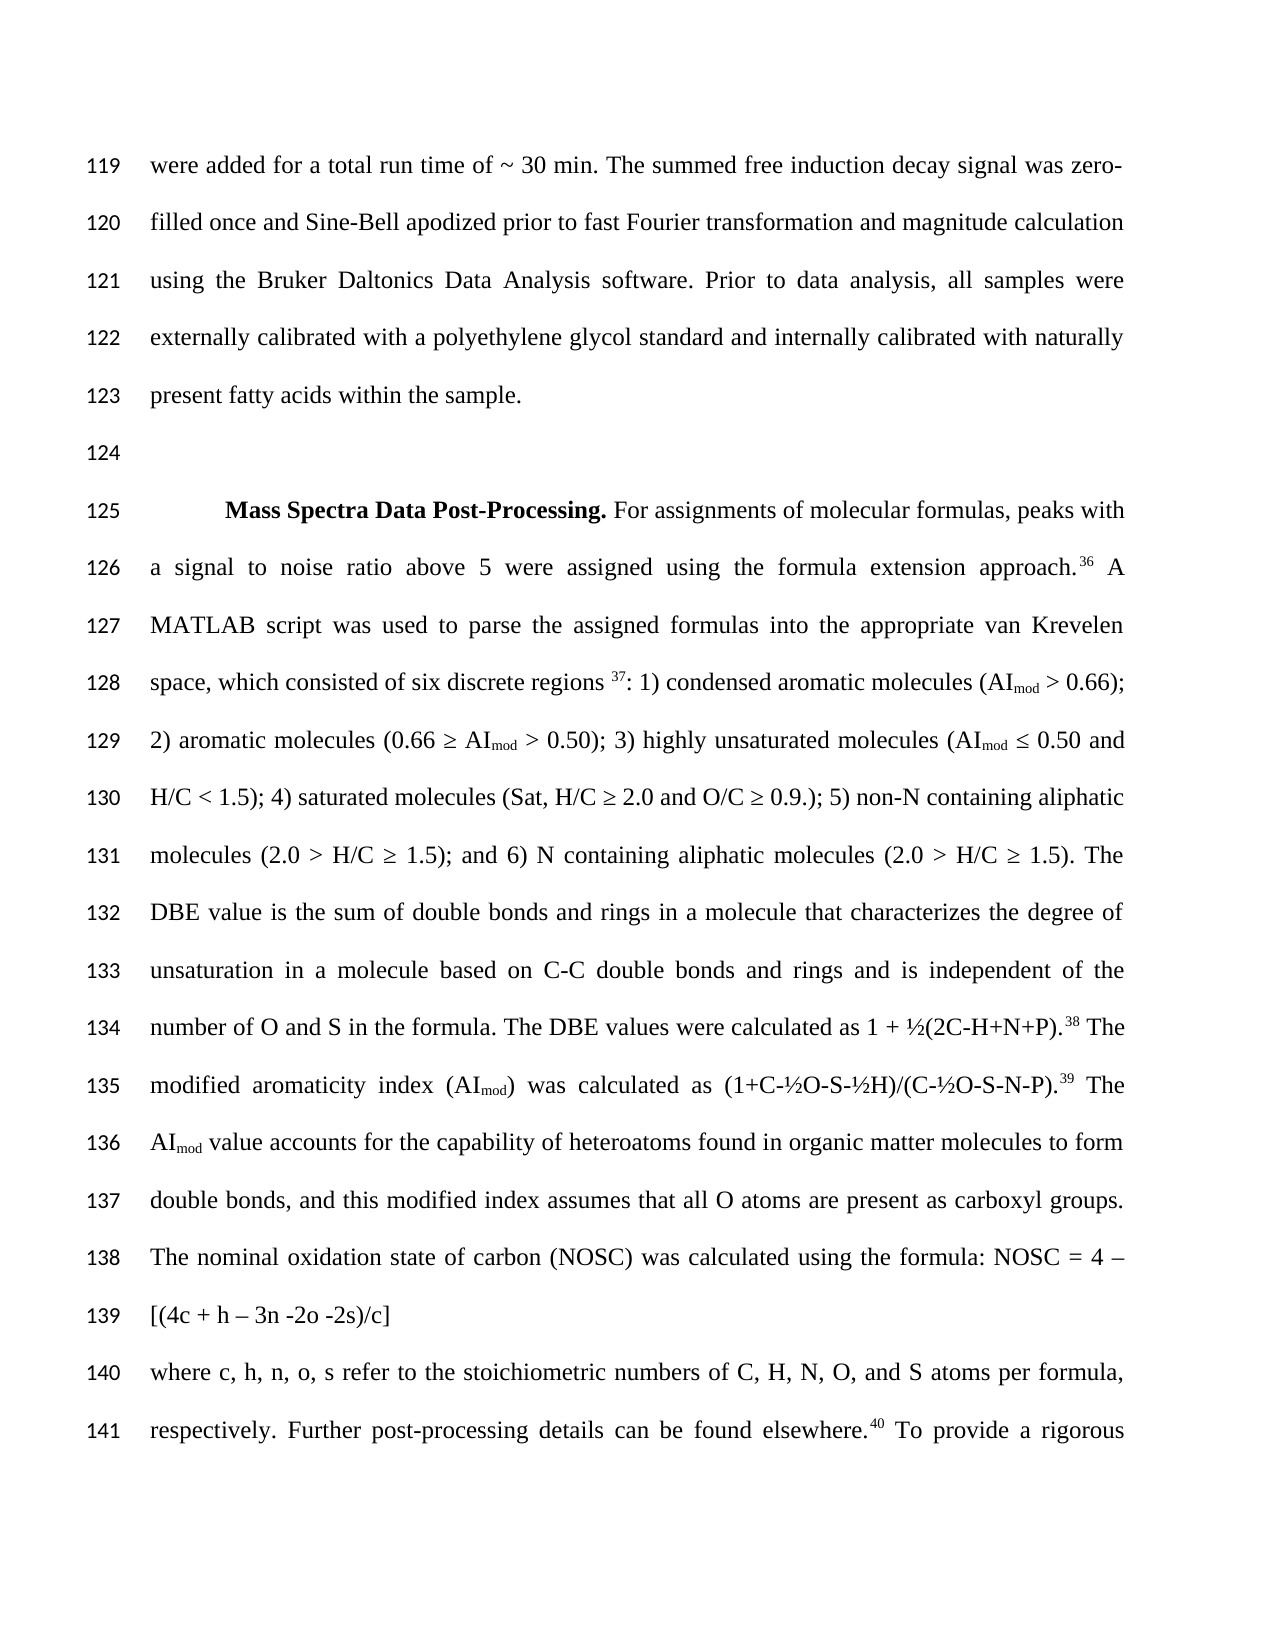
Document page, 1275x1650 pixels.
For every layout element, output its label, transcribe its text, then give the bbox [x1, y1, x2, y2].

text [150, 1357, 1125, 1444]
text Mass Spectra Data Post-Processing. For assignments of molecular formulas, peaks with a signal to noise ratio above 5 were assigned using the formula extension approach.36 A MATLAB script was used to parse the assigned formulas into the appropriate van Krevelen space, which consisted of six discrete regions 37: 1) condensed aromatic molecules (AImod > 0.66); 2) aromatic molecules (0.66 ≥ AImod > 0.50); 3) highly unsaturated molecules (AImod ≤ 0.50 and H/C < 1.5); 4) saturated molecules (Sat, H/C ≥ 2.0 and O/C ≥ 0.9.); 5) non-N containing aliphatic molecules (2.0 > H/C ≥ 1.5); and 6) N containing aliphatic molecules (2.0 > H/C ≥ 1.5). The DBE value is the sum of double bonds and rings in a molecule that characterizes the degree of unsaturation in a molecule based on C-C double bonds and rings and is independent of the number of O and S in the formula. The DBE values were calculated as 1 + ½(2C-H+N+P).38 The modified aromaticity index (AImod) was calculated as (1+C-½O-S-½H)/(C-½O-S-N-P).39 The AImod value accounts for the capability of heteroatoms found in organic matter molecules to form double bonds, and this modified index assumes that all O atoms are present as carboxyl groups. The nominal oxidation state of carbon (NOSC) was calculated using the formula: NOSC = 4 – [(4c + h – 3n -2o -2s)/c] [150, 495, 1125, 1329]
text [150, 150, 1125, 409]
